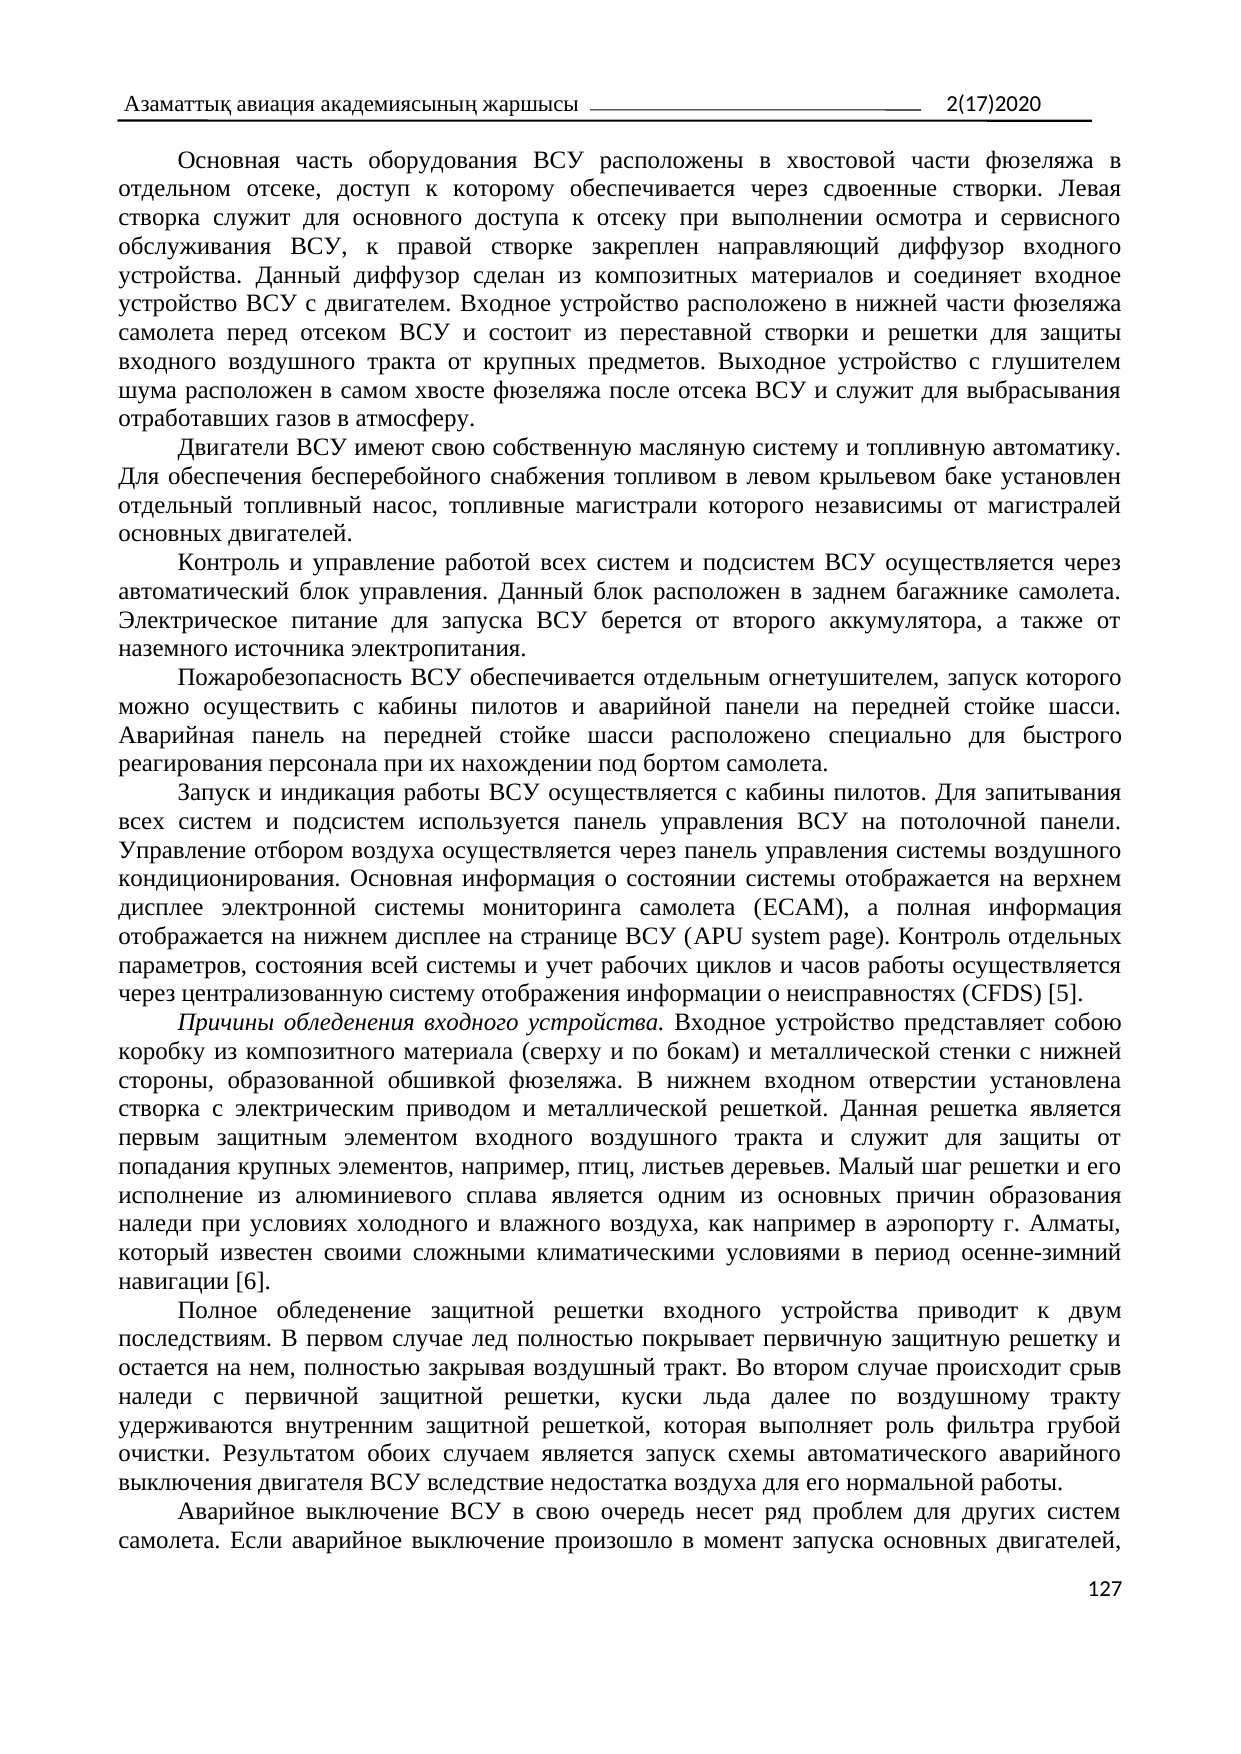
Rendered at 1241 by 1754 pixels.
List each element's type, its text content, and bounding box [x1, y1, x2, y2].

text Контроль и управление работой всех систем и подсистем ВСУ осуществляется через автоматический блок управления. Данный блок расположен в заднем багажнике самолета. Электрическое питание для запуска ВСУ берется от второго аккумулятора, а также от наземного источника электропитания. [118, 547, 1122, 662]
text Запуск и индикация работы ВСУ осуществляется с кабины пилотов. Для запитывания всех систем и подсистем используется панель управления ВСУ на потолочной панели. Управление отбором воздуха осуществляется через панель управления системы воздушного кондиционирования. Основная информация о состоянии системы отображается на верхнем дисплее электронной системы мониторинга самолета (ECAM), а полная информация отображается на нижнем дисплее на странице ВСУ (APU system page). Контроль отдельных параметров, состояния всей системы и учет рабочих циклов и часов работы осуществляется через централизованную систему отображения информации о неисправностях (CFDS) [5]. [118, 777, 1122, 1007]
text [118, 1496, 1122, 1553]
text Полное обледенение защитной решетки входного устройства приводит к двум последствиям. В первом случае лед полностью покрывает первичную защитную решетку и остается на нем, полностью закрывая воздушный тракт. Во втором случае происходит срыв наледи с первичной защитной решетки, куски льда далее по воздушному тракту удерживаются внутренним защитной решеткой, которая выполняет роль фильтра грубой очистки. Результатом обоих случаем является запуск схемы автоматического аварийного выключения двигателя ВСУ вследствие недостатка воздуха для его нормальной работы. [118, 1295, 1122, 1496]
text Пожаробезопасность ВСУ обеспечивается отдельным огнетушителем, запуск которого можно осуществить с кабины пилотов и аварийной панели на передней стойке шасси. Аварийная панель на передней стойке шасси расположено специально для быстрого реагирования персонала при их нахождении под бортом самолета. [118, 662, 1122, 777]
text Причины обледенения входного устройства. Входное устройство представляет собою коробку из композитного материала (сверху и по бокам) и металлической стенки с нижней стороны, образованной обшивкой фюзеляжа. В нижнем входном отверстии установлена створка с электрическим приводом и металлической решеткой. Данная решетка является первым защитным элементом входного воздушного тракта и служит для защиты от попадания крупных элементов, например, птиц, листьев деревьев. Малый шаг решетки и его исполнение из алюминиевого сплава является одним из основных причин образования наледи при условиях холодного и влажного воздуха, как например в аэропорту г. Алматы, который известен своими сложными климатическими условиями в период осенне-зимний навигации [6]. [118, 1007, 1122, 1295]
text Основная часть оборудования ВСУ расположены в хвостовой части фюзеляжа в отдельном отсеке, доступ к которому обеспечивается через сдвоенные створки. Левая створка служит для основного доступа к отсеку при выполнении осмотра и сервисного обслуживания ВСУ, к правой створке закреплен направляющий диффузор входного устройства. Данный диффузор сделан из композитных материалов и соединяет входное устройство ВСУ с двигателем. Входное устройство расположено в нижней части фюзеляжа самолета перед отсеком ВСУ и состоит из переставной створки и решетки для защиты входного воздушного тракта от крупных предметов. Выходное устройство с глушителем шума расположен в самом хвосте фюзеляжа после отсека ВСУ и служит для выбрасывания отработавших газов в атмосферу. [118, 145, 1122, 432]
text Двигатели ВСУ имеют свою собственную масляную систему и топливную автоматику. Для обеспечения бесперебойного снабжения топливом в левом крыльевом баке установлен отдельный топливный насос, топливные магистрали которого независимы от магистралей основных двигателей. [118, 432, 1122, 547]
